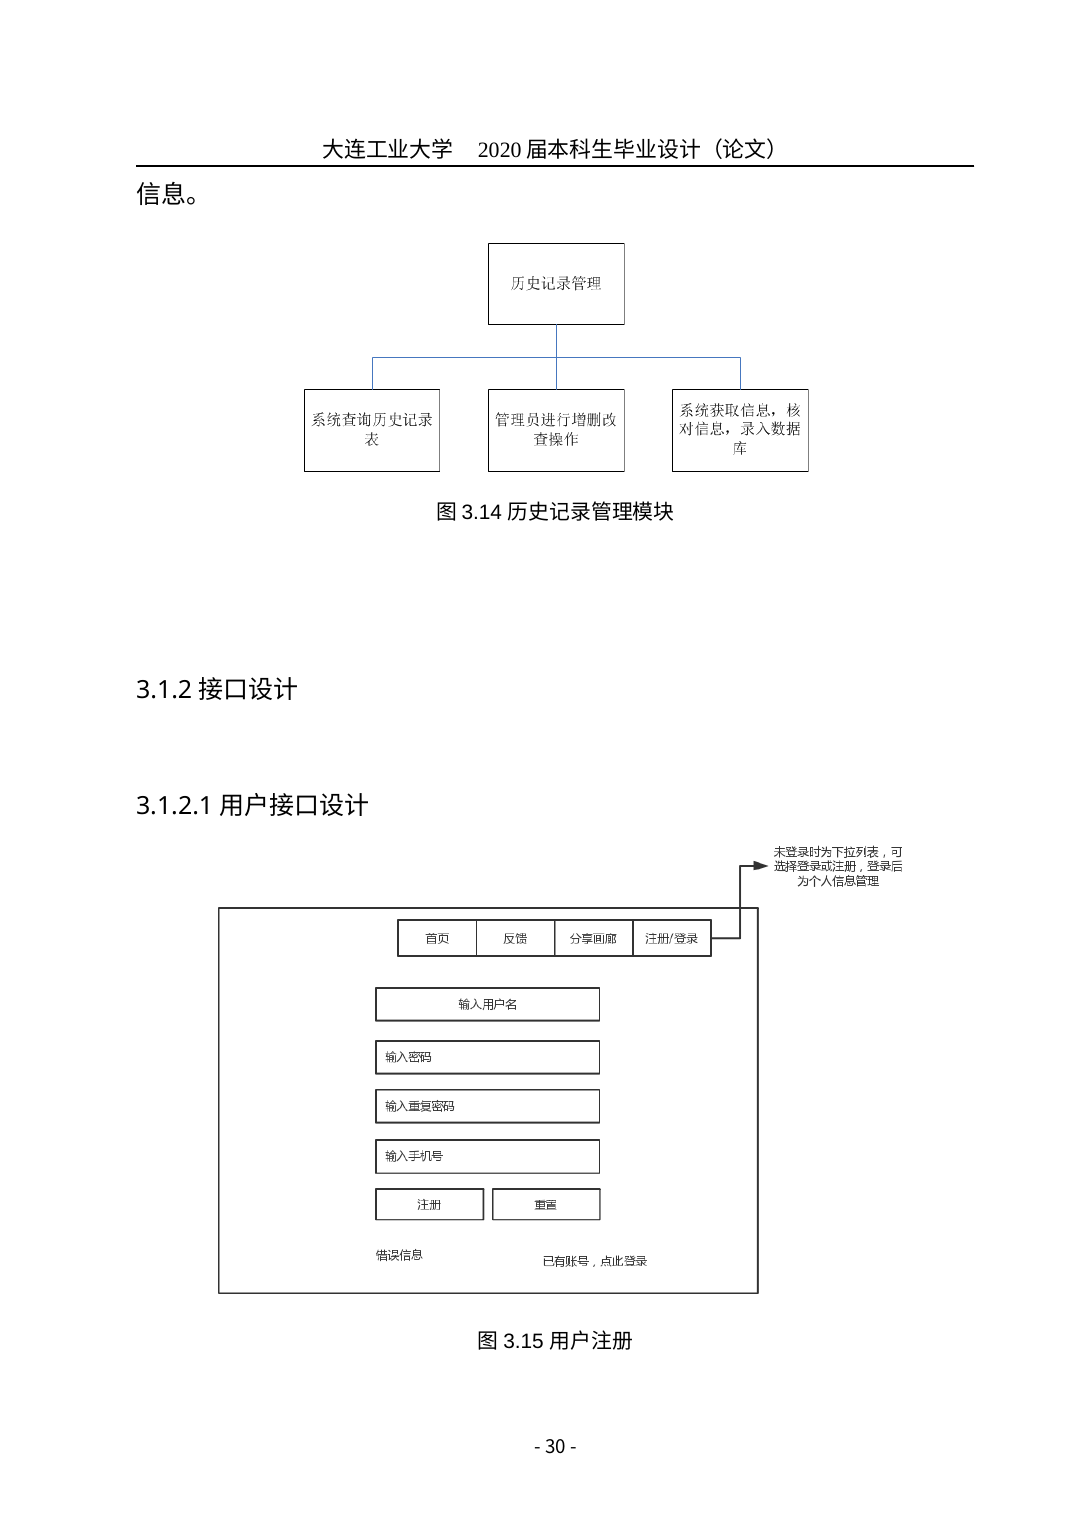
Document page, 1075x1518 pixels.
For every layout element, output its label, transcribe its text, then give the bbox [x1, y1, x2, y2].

text 3.1.2.1 用户接口设计 [136, 771, 974, 836]
list 图 3.14 历史记录管理模块 [136, 495, 974, 526]
subtitle 3.1.2 接口设计 [136, 655, 974, 720]
picture [198, 835, 912, 1309]
picture [292, 229, 818, 483]
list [136, 175, 974, 211]
text 图 3.15 用户注册 [136, 1323, 974, 1356]
